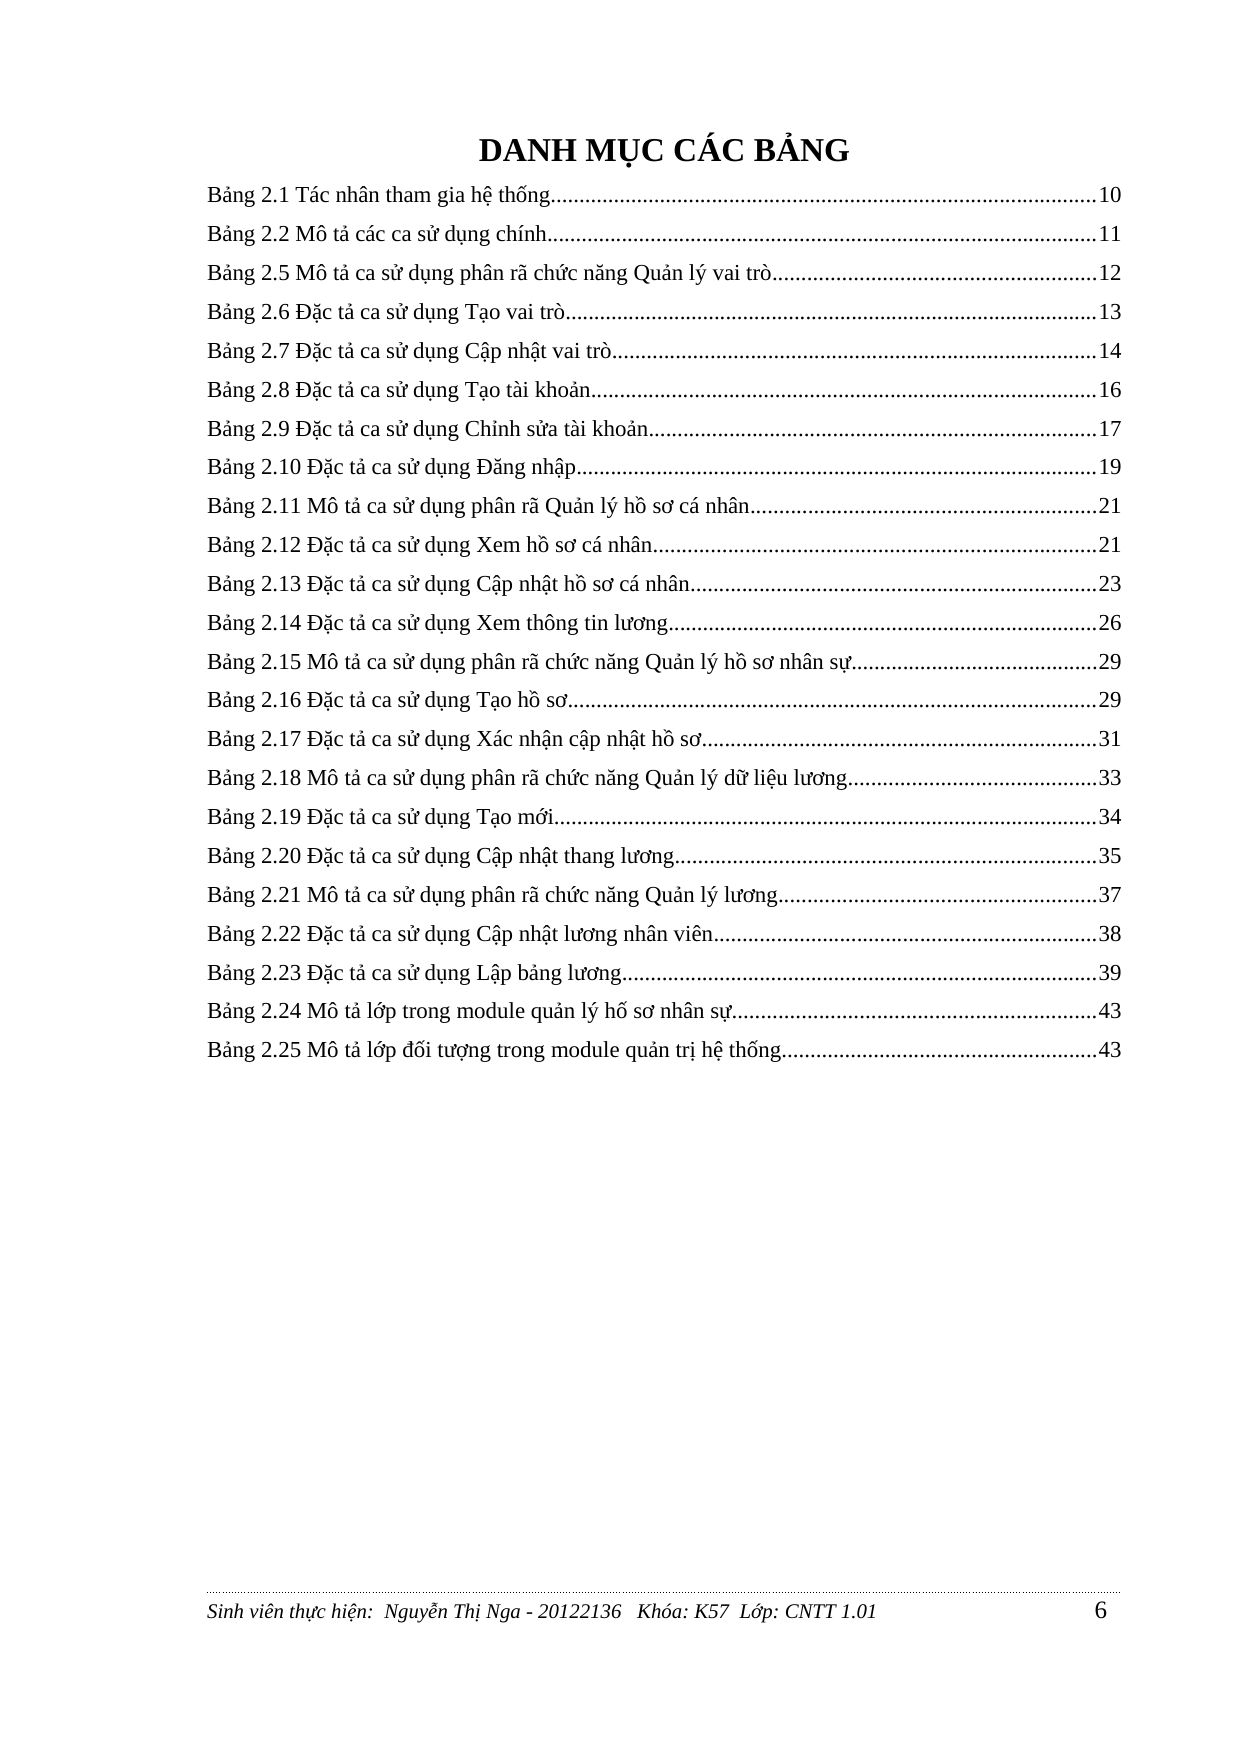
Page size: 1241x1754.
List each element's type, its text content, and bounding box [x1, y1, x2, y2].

text Bảng 2.23 Đặc tả ca sử dụng Lập bảng lương 39 [207, 958, 1122, 985]
text Bảng 2.11 Mô tả ca sử dụng phân rã Quản lý hồ sơ cá nhân 21 [207, 492, 1122, 519]
text Bảng 2.2 Mô tả các ca sử dụng chính 11 [207, 220, 1122, 247]
text Bảng 2.14 Đặc tả ca sử dụng Xem thông tin lương 26 [207, 609, 1122, 635]
text Bảng 2.22 Đặc tả ca sử dụng Cập nhật lương nhân viên 38 [207, 920, 1122, 946]
text Bảng 2.6 Đặc tả ca sử dụng Tạo vai trò 13 [207, 298, 1122, 324]
text Bảng 2.17 Đặc tả ca sử dụng Xác nhận cập nhật hồ sơ 31 [207, 725, 1122, 752]
text Bảng 2.1 Tác nhân tham gia hệ thống 10 [207, 181, 1122, 208]
text Bảng 2.21 Mô tả ca sử dụng phân rã chức năng Quản lý lương 37 [207, 881, 1122, 907]
text Bảng 2.19 Đặc tả ca sử dụng Tạo mới 34 [207, 803, 1122, 829]
text Bảng 2.16 Đặc tả ca sử dụng Tạo hồ sơ 29 [207, 687, 1122, 713]
text Bảng 2.7 Đặc tả ca sử dụng Cập nhật vai trò 14 [207, 337, 1122, 363]
text Bảng 2.24 Mô tả lớp trong module quản lý hố sơ nhân sự 43 [207, 997, 1122, 1024]
text Bảng 2.12 Đặc tả ca sử dụng Xem hồ sơ cá nhân 21 [207, 531, 1122, 557]
text Bảng 2.8 Đặc tả ca sử dụng Tạo tài khoản 16 [207, 376, 1122, 402]
text Bảng 2.5 Mô tả ca sử dụng phân rã chức năng Quản lý vai trò 12 [207, 259, 1122, 286]
subtitle DANH MỤC CÁC BẢNG [207, 131, 1122, 169]
text Bảng 2.13 Đặc tả ca sử dụng Cập nhật hồ sơ cá nhân 23 [207, 570, 1122, 596]
text Bảng 2.25 Mô tả lớp đối tượng trong module quản trị hệ thống 43 [207, 1036, 1122, 1063]
text Bảng 2.9 Đặc tả ca sử dụng Chỉnh sửa tài khoản 17 [207, 414, 1122, 441]
text Bảng 2.20 Đặc tả ca sử dụng Cập nhật thang lương 35 [207, 842, 1122, 868]
text Bảng 2.15 Mô tả ca sử dụng phân rã chức năng Quản lý hồ sơ nhân sự 29 [207, 648, 1122, 674]
text Bảng 2.10 Đặc tả ca sử dụng Đăng nhập 19 [207, 453, 1122, 480]
text Bảng 2.18 Mô tả ca sử dụng phân rã chức năng Quản lý dữ liệu lương 33 [207, 764, 1122, 791]
